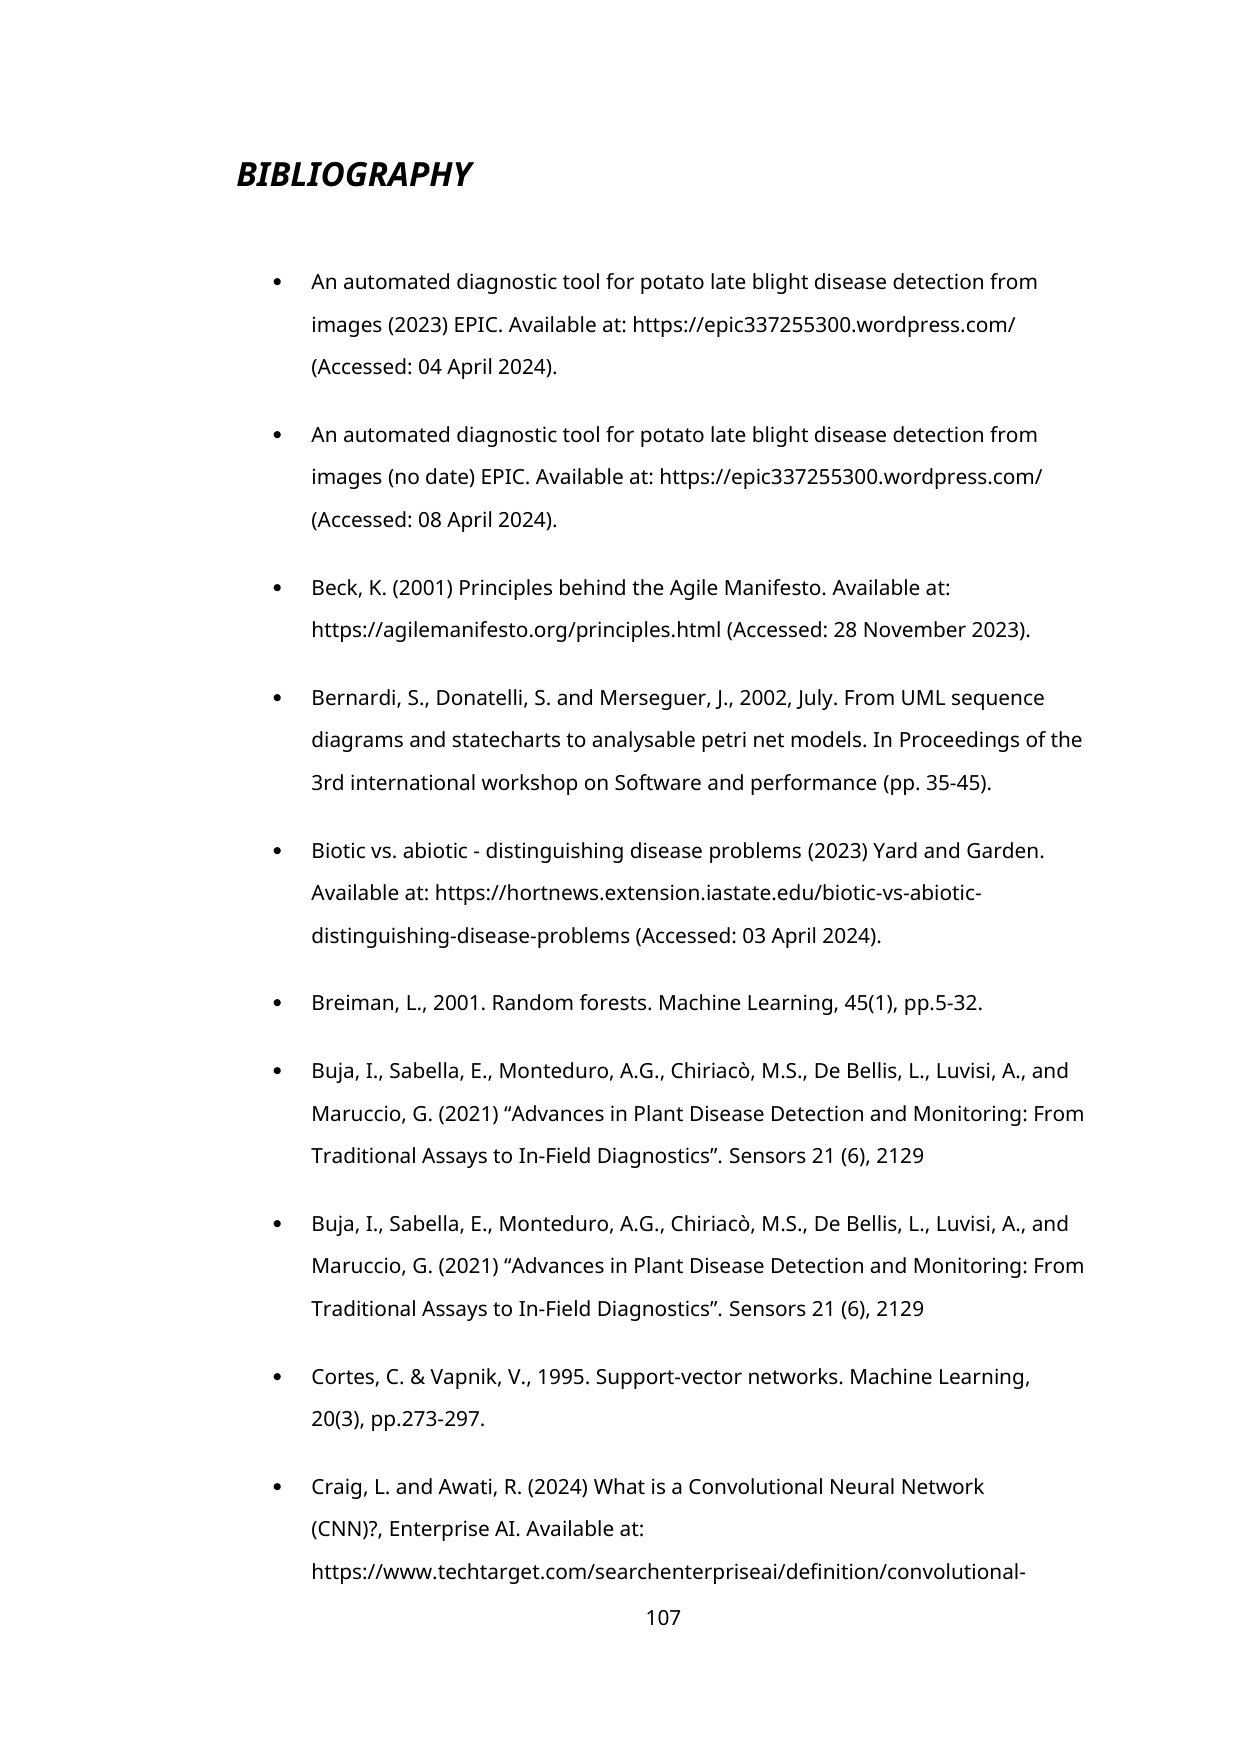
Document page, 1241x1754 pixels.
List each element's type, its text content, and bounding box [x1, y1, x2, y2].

list Bernardi, S., Donatelli, S. and Merseguer, J., 2002, July. From UML sequence diagrams and statecharts to analysable petri net models. In Proceedings of the 3rd international workshop on Software and performance (pp. 35-45). [274, 683, 1090, 797]
list Buja, I., Sabella, E., Monteduro, A.G., Chiriacò, M.S., De Bellis, L., Luvisi, A., and Maruccio, G. (2021) “Advances in Plant Disease Detection and Monitoring: From Traditional Assays to In-Field Diagnostics”. Sensors 21 (6), 2129 [274, 1209, 1090, 1323]
subtitle Bibliography [236, 151, 1090, 197]
list An automated diagnostic tool for potato late blight disease detection from images (2023) EPIC. Available at: https://epic337255300.wordpress.com/ (Accessed: 04 April 2024). [274, 267, 1090, 381]
list Buja, I., Sabella, E., Monteduro, A.G., Chiriacò, M.S., De Bellis, L., Luvisi, A., and Maruccio, G. (2021) “Advances in Plant Disease Detection and Monitoring: From Traditional Assays to In-Field Diagnostics”. Sensors 21 (6), 2129 [274, 1056, 1090, 1170]
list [274, 1472, 1090, 1586]
list Cortes, C. & Vapnik, V., 1995. Support-vector networks. Machine Learning, 20(3), pp.273-297. [274, 1362, 1090, 1433]
list Breiman, L., 2001. Random forests. Machine Learning, 45(1), pp.5-32. [274, 988, 1090, 1017]
list An automated diagnostic tool for potato late blight disease detection from images (no date) EPIC. Available at: https://epic337255300.wordpress.com/ (Accessed: 08 April 2024). [274, 420, 1090, 533]
list Biotic vs. abiotic - distinguishing disease problems (2023) Yard and Garden. Available at: https://hortnews.extension.iastate.edu/biotic-vs-abiotic-distinguishing-disease-problems (Accessed: 03 April 2024). [274, 836, 1090, 949]
list Beck, K. (2001) Principles behind the Agile Manifesto. Available at: https://agilemanifesto.org/principles.html (Accessed: 28 November 2023). [274, 573, 1090, 644]
